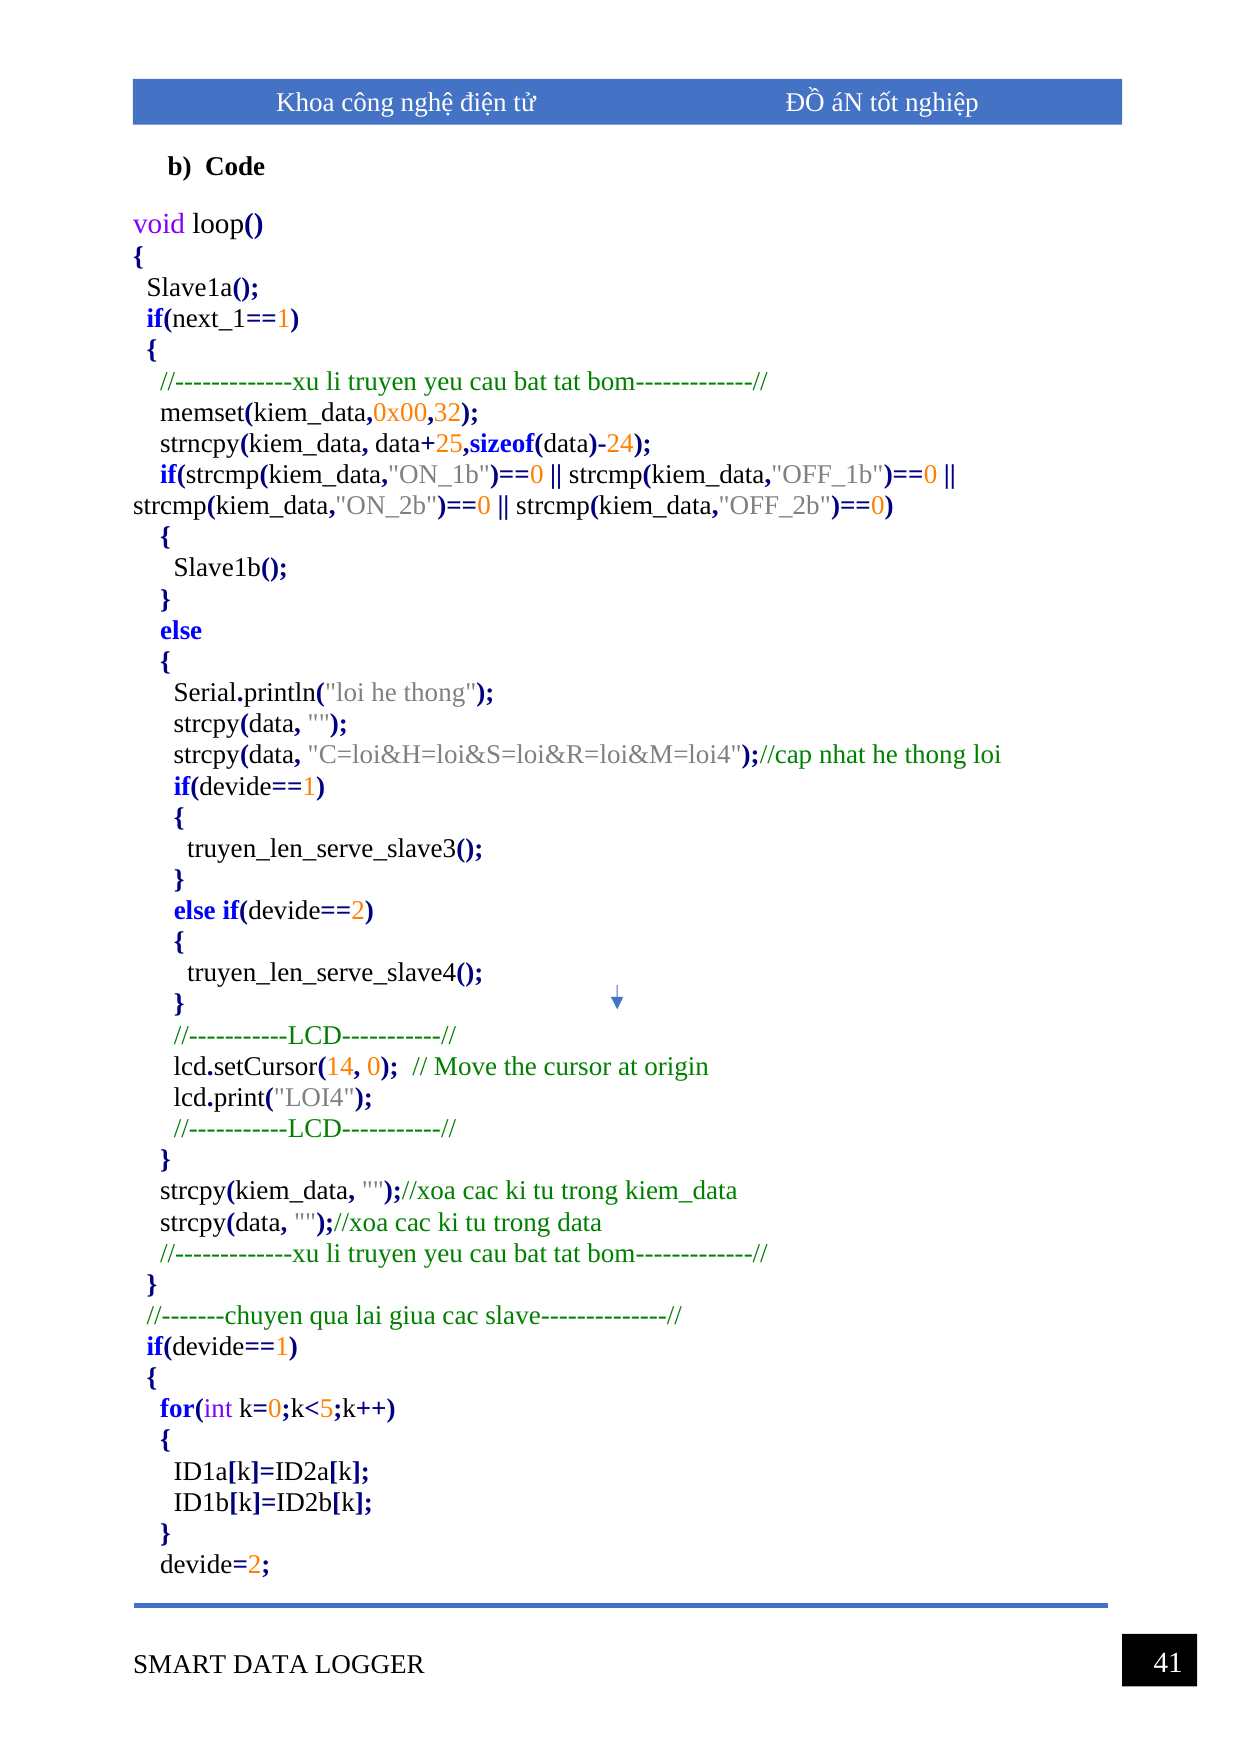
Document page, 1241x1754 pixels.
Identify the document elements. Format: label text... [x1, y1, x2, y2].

text { [133, 1361, 1122, 1392]
text } [133, 1517, 1122, 1548]
text Slave1a(); [133, 271, 1122, 302]
text if(next_1==1) [133, 302, 1122, 333]
text { [133, 240, 1122, 271]
list Code [167, 150, 1122, 181]
text else if(devide==2) [133, 894, 1122, 925]
text void loop() [133, 207, 1122, 240]
text if(strcmp(kiem_data,"ON_1b")==0 || strcmp(kiem_data,"OFF_1b")==0 || strcmp(kiem_data,"ON_2b")==0 || strcmp(kiem_data,"OFF_2b")==0) [133, 458, 1122, 520]
text //-----------LCD-----------// [133, 1019, 1122, 1050]
text { [133, 925, 1122, 956]
text { [133, 801, 1122, 832]
text { [133, 1424, 1122, 1455]
text strcpy(data, "");//xoa cac ki tu trong data [133, 1206, 1122, 1237]
text strcpy(data, "C=loi&H=loi&S=loi&R=loi&M=loi4");//cap nhat he thong loi [133, 738, 1122, 769]
text } [133, 583, 1122, 614]
text { [133, 520, 1122, 552]
text //-----------LCD-----------// [133, 1112, 1122, 1143]
text truyen_len_serve_slave4(); [133, 956, 1122, 988]
text else [133, 614, 1122, 645]
text //-------chuyen qua lai giua cac slave--------------// [133, 1299, 1122, 1330]
text ID1a[k]=ID2a[k]; [133, 1455, 1122, 1486]
text Serial.println("loi he thong"); [133, 676, 1122, 707]
text strcpy(data, ""); [133, 707, 1122, 738]
text ID1b[k]=ID2b[k]; [133, 1486, 1122, 1517]
text //-------------xu li truyen yeu cau bat tat bom-------------// [133, 1237, 1122, 1268]
text { [133, 333, 1122, 365]
text { [133, 645, 1122, 676]
text } [133, 863, 1122, 894]
text } [133, 988, 1122, 1019]
text if(devide==1) [133, 1330, 1122, 1361]
text lcd.setCursor(14, 0); // Move the cursor at origin [133, 1050, 1122, 1081]
text if(devide==1) [133, 769, 1122, 801]
text } [133, 1143, 1122, 1174]
text for(int k=0;k<5;k++) [133, 1392, 1122, 1424]
text truyen_len_serve_slave3(); [133, 832, 1122, 863]
text memset(kiem_data,0x00,32); [133, 396, 1122, 427]
text devide=2; [133, 1548, 1122, 1579]
text lcd.print("LOI4"); [133, 1081, 1122, 1112]
text //-------------xu li truyen yeu cau bat tat bom-------------// [133, 365, 1122, 396]
text Slave1b(); [133, 552, 1122, 583]
text } [133, 1268, 1122, 1299]
text strcpy(kiem_data, "");//xoa cac ki tu trong kiem_data [133, 1174, 1122, 1206]
text strncpy(kiem_data, data+25,sizeof(data)-24); [133, 427, 1122, 458]
